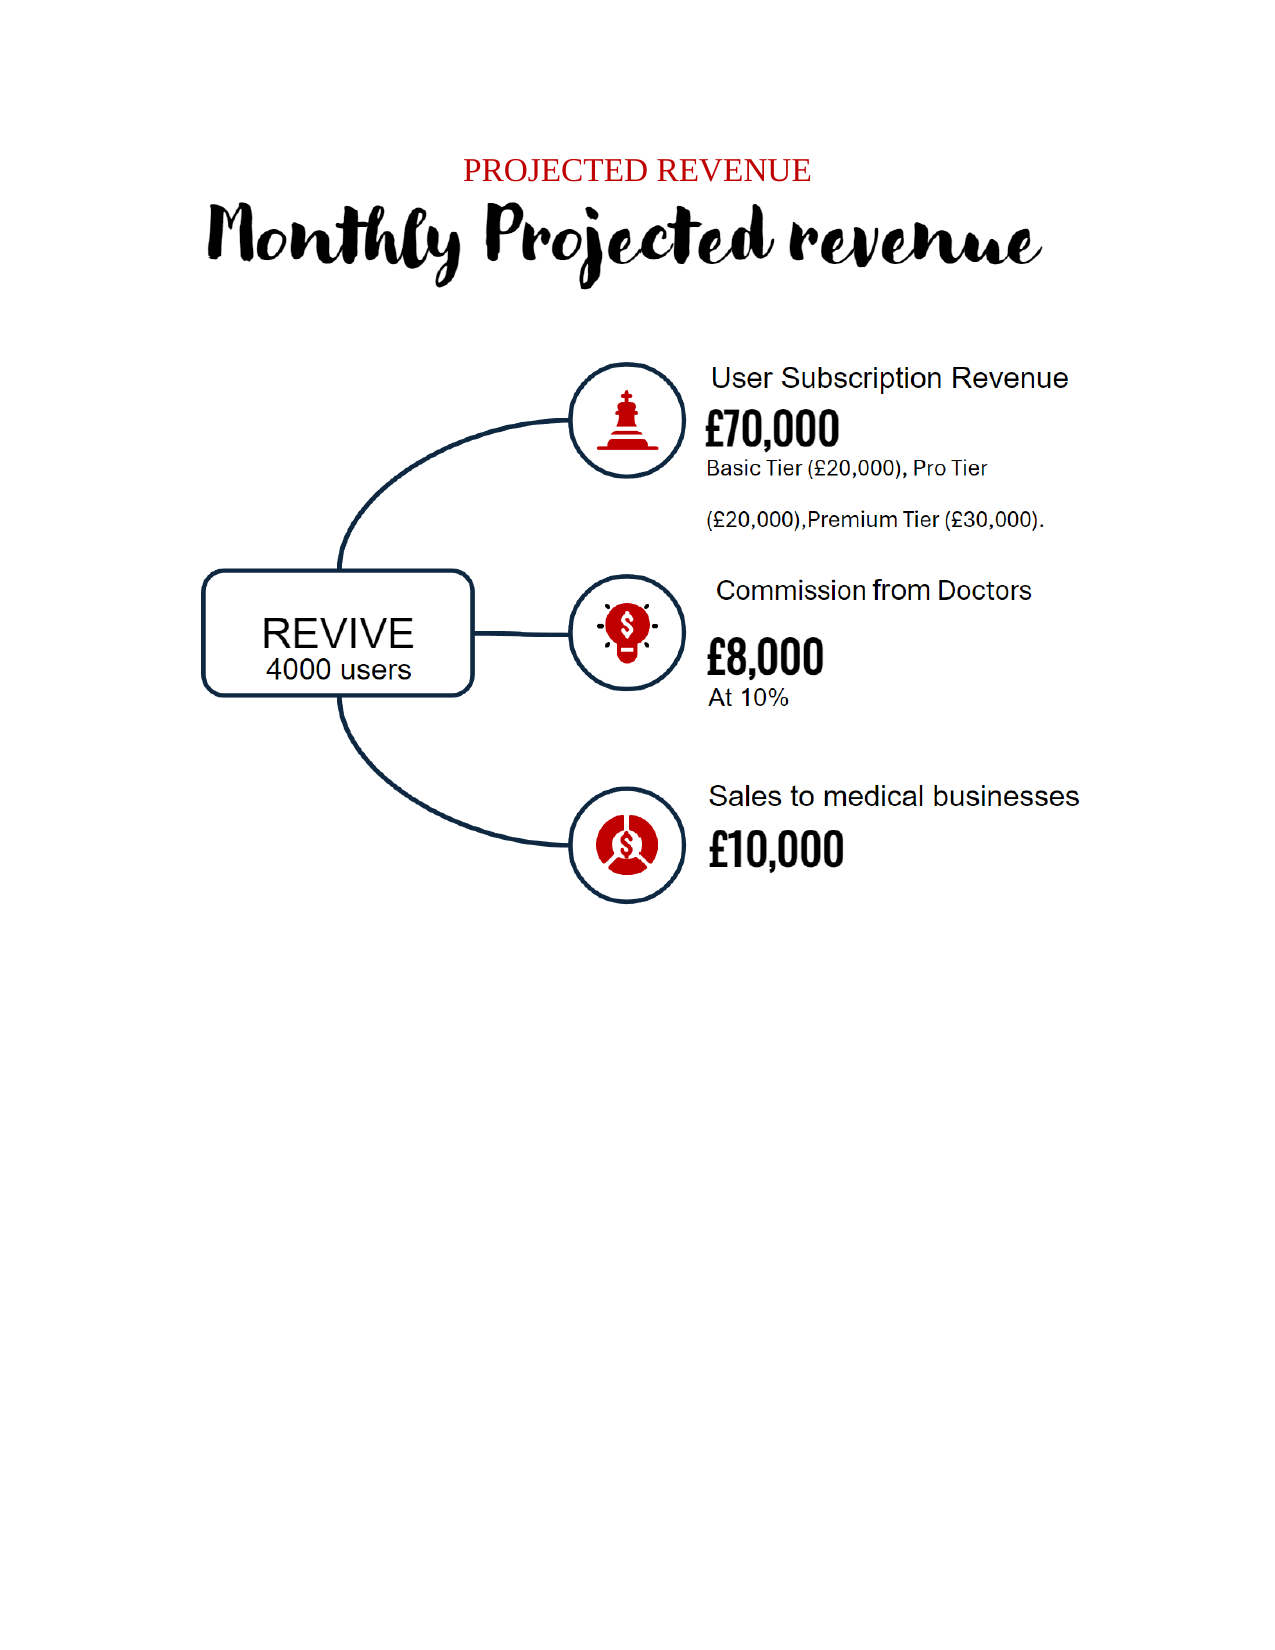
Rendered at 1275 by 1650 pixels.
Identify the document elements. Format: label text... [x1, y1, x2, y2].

subtitle PROJECTED REVENUE [150, 150, 1125, 188]
picture [182, 199, 1093, 934]
